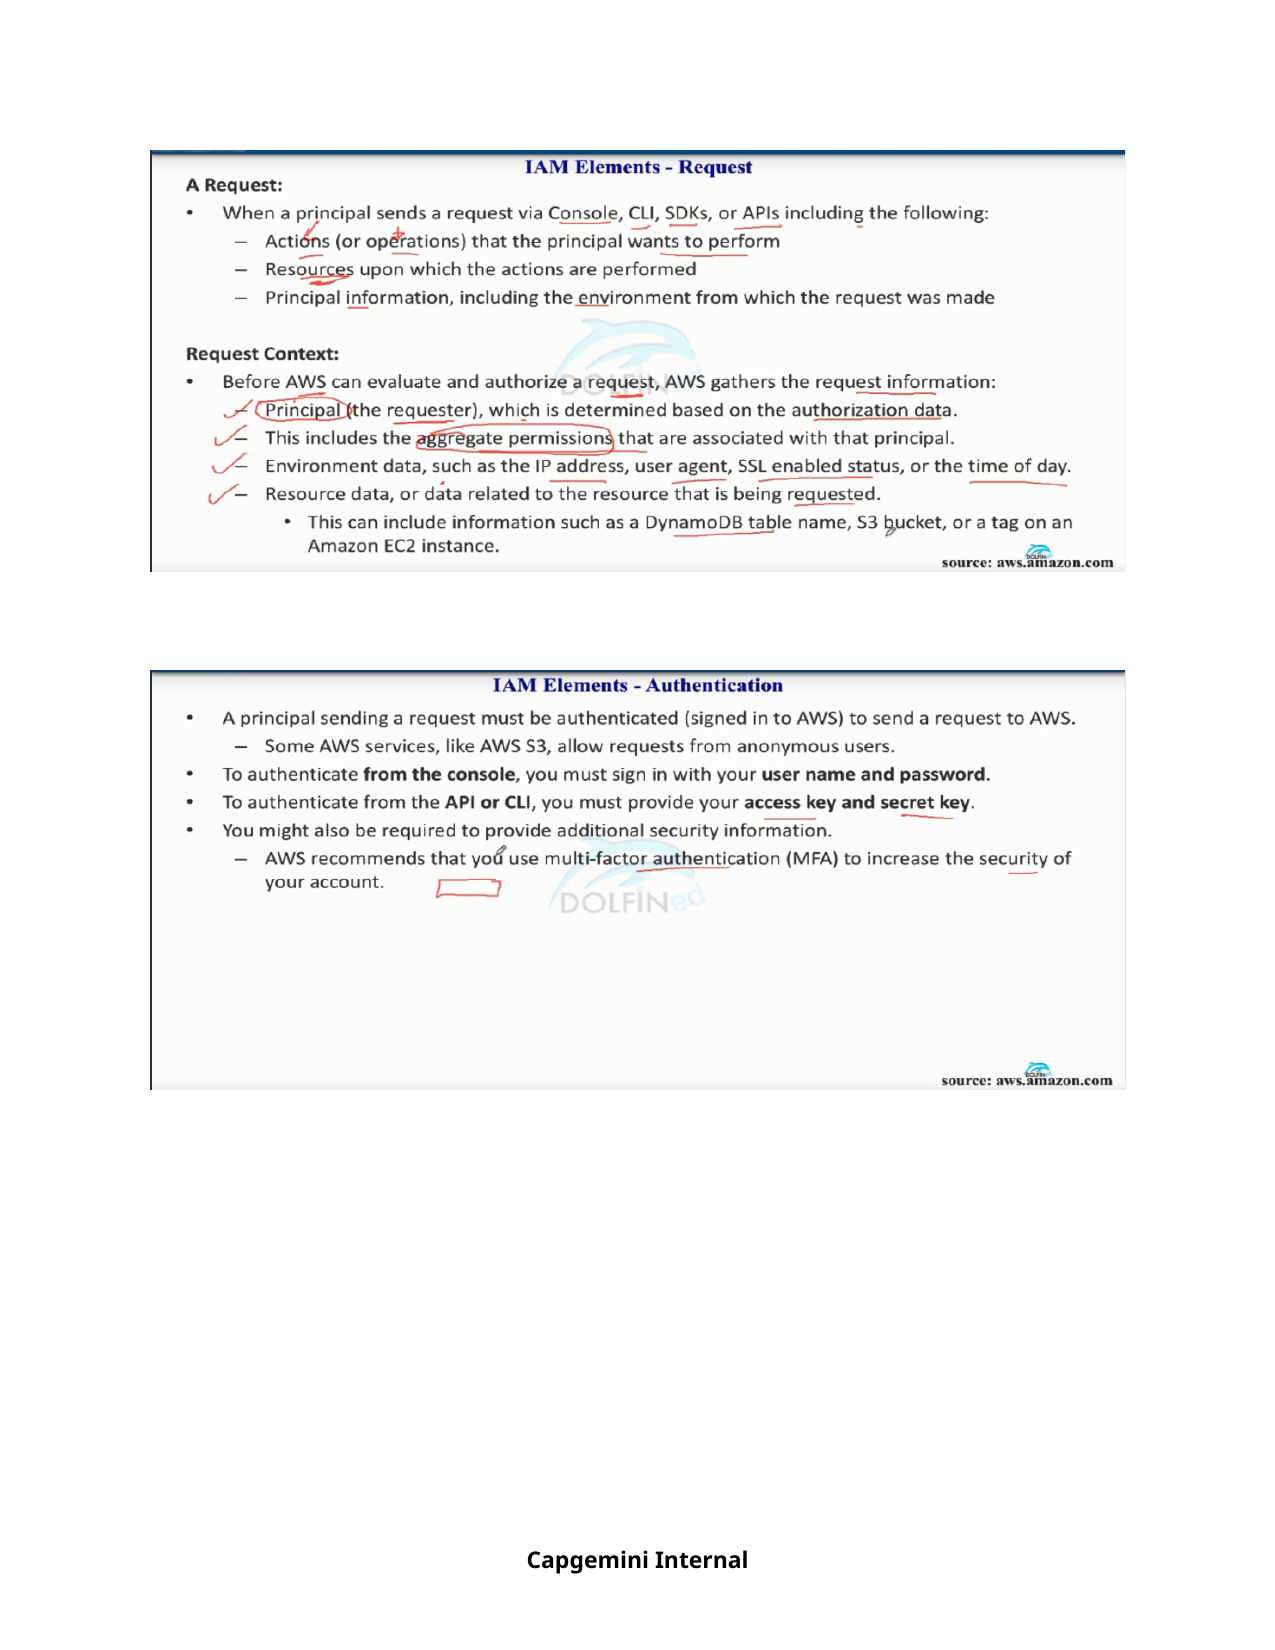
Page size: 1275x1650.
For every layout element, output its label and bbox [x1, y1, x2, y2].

picture [150, 670, 1125, 1090]
picture [150, 150, 1125, 572]
